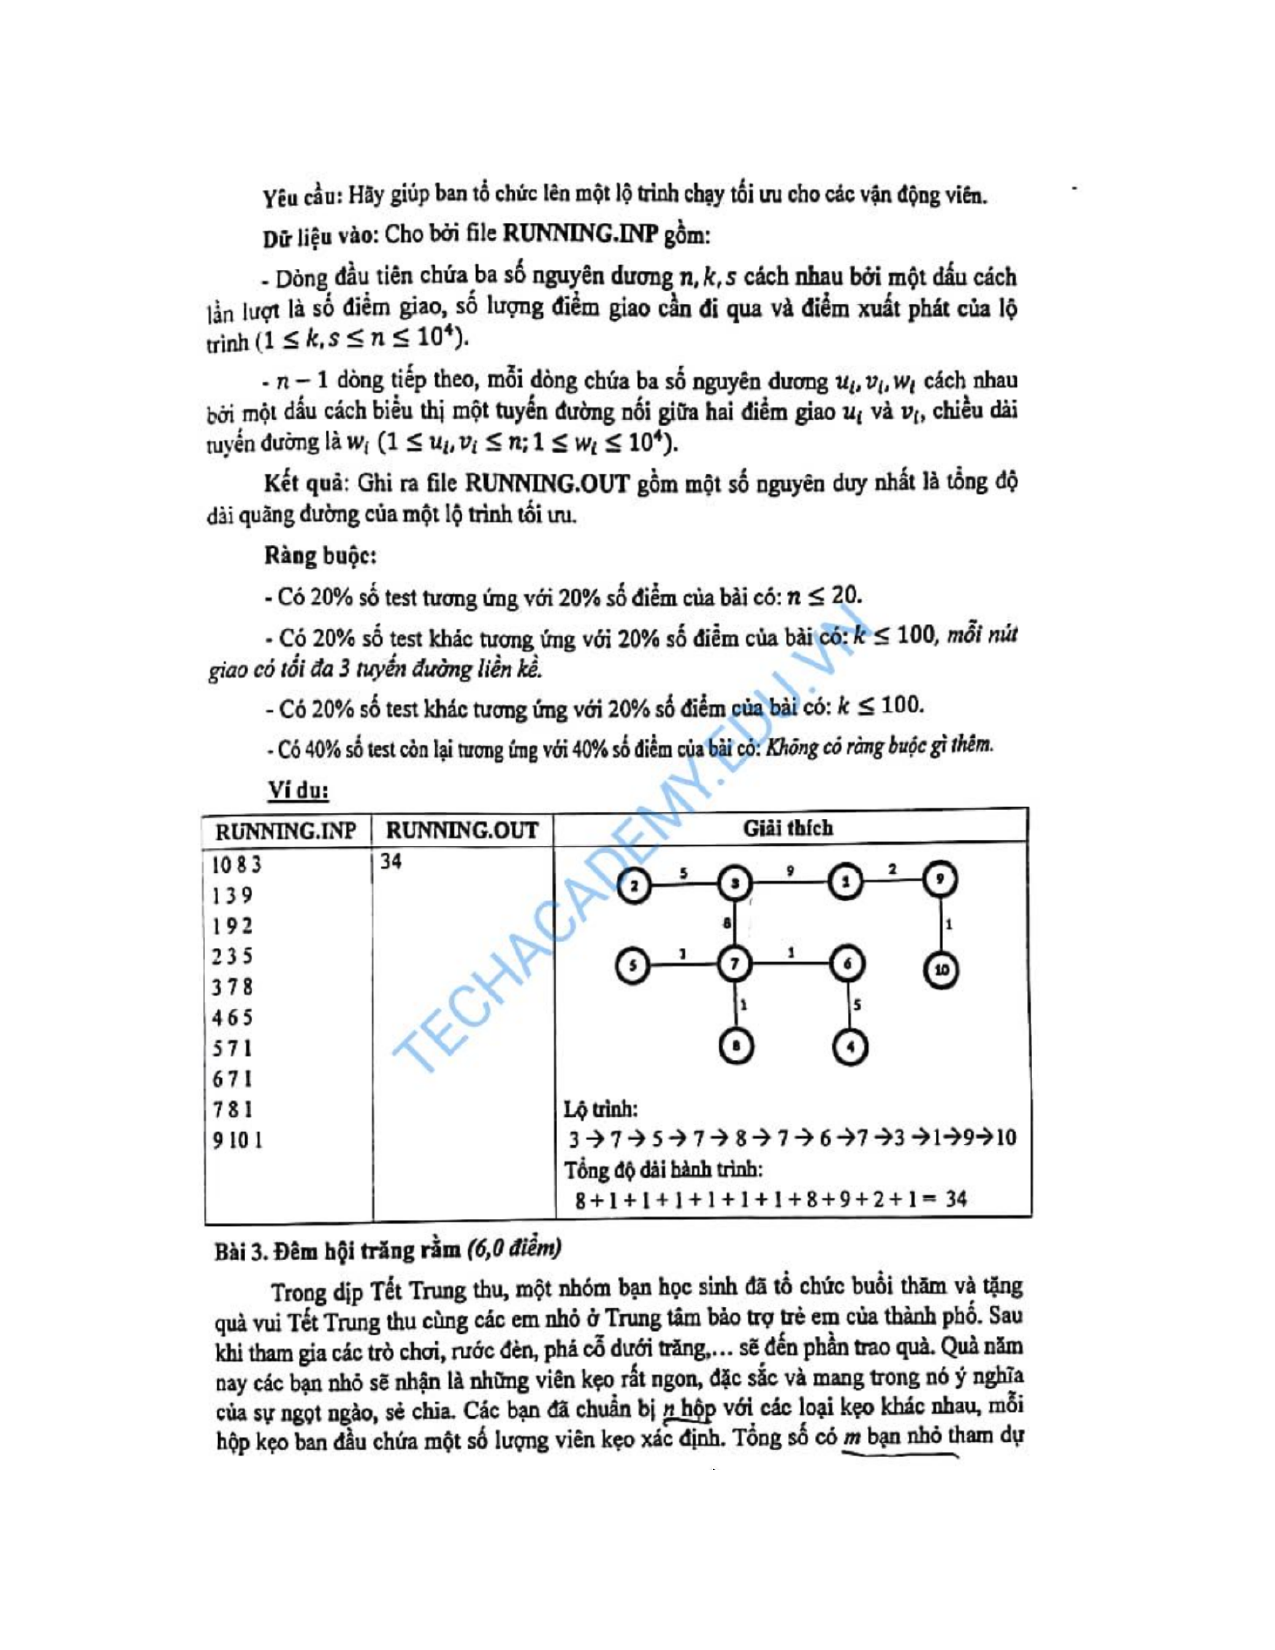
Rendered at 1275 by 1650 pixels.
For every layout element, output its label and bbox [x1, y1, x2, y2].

picture [150, 150, 1125, 1470]
